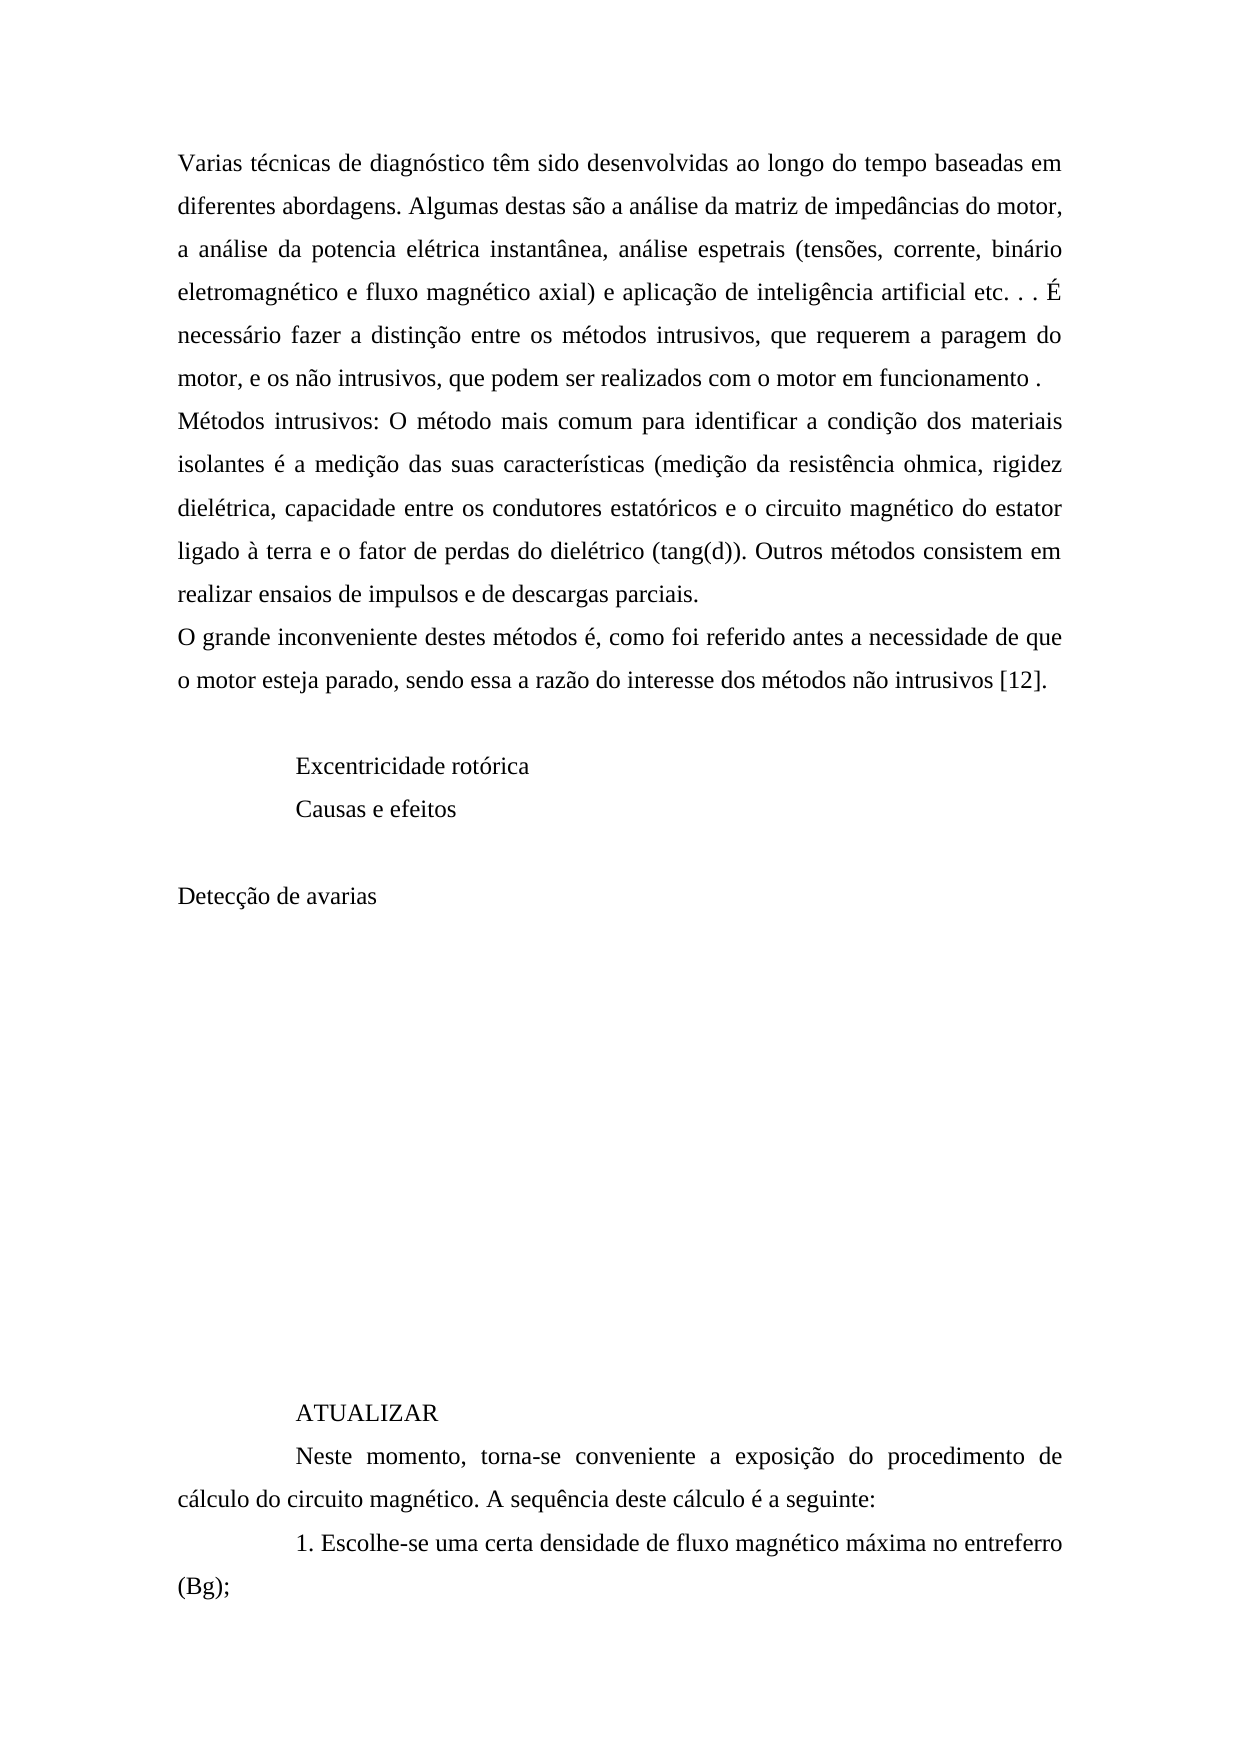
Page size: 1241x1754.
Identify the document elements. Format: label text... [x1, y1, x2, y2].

text Detecção de avarias [177, 881, 1063, 909]
text Neste momento, torna-se conveniente a exposição do procedimento de cálculo do circuito magnético. A sequência deste cálculo é a seguinte: [177, 1441, 1063, 1513]
text Métodos intrusivos: O método mais comum para identificar a condição dos materiais isolantes é a medição das suas características (medição da resistência ohmica, rigidez dielétrica, capacidade entre os condutores estatóricos e o circuito magnético do estator ligado à terra e o fator de perdas do dielétrico (tang(d)). Outros métodos consistem em realizar ensaios de impulsos e de descargas parciais. [177, 406, 1063, 608]
text 1. Escolhe-se uma certa densidade de fluxo magnético máxima no entreferro (Bg); [177, 1528, 1063, 1599]
text Excentricidade rotórica [177, 751, 1063, 780]
text Varias técnicas de diagnóstico têm sido desenvolvidas ao longo do tempo baseadas em diferentes abordagens. Algumas destas são a análise da matriz de impedâncias do motor, a análise da potencia elétrica instantânea, análise espetrais (tensões, corrente, binário eletromagnético e fluxo magnético axial) e aplicação de inteligência artificial etc. . . É necessário fazer a distinção entre os métodos intrusivos, que requerem a paragem do motor, e os não intrusivos, que podem ser realizados com o motor em funcionamento . [177, 148, 1063, 392]
text O grande inconveniente destes métodos é, como foi referido antes a necessidade de que o motor esteja parado, sendo essa a razão do interesse dos métodos não intrusivos [12]. [177, 622, 1063, 694]
text ATUALIZAR [177, 1398, 1063, 1427]
text Causas e efeitos [177, 794, 1063, 823]
